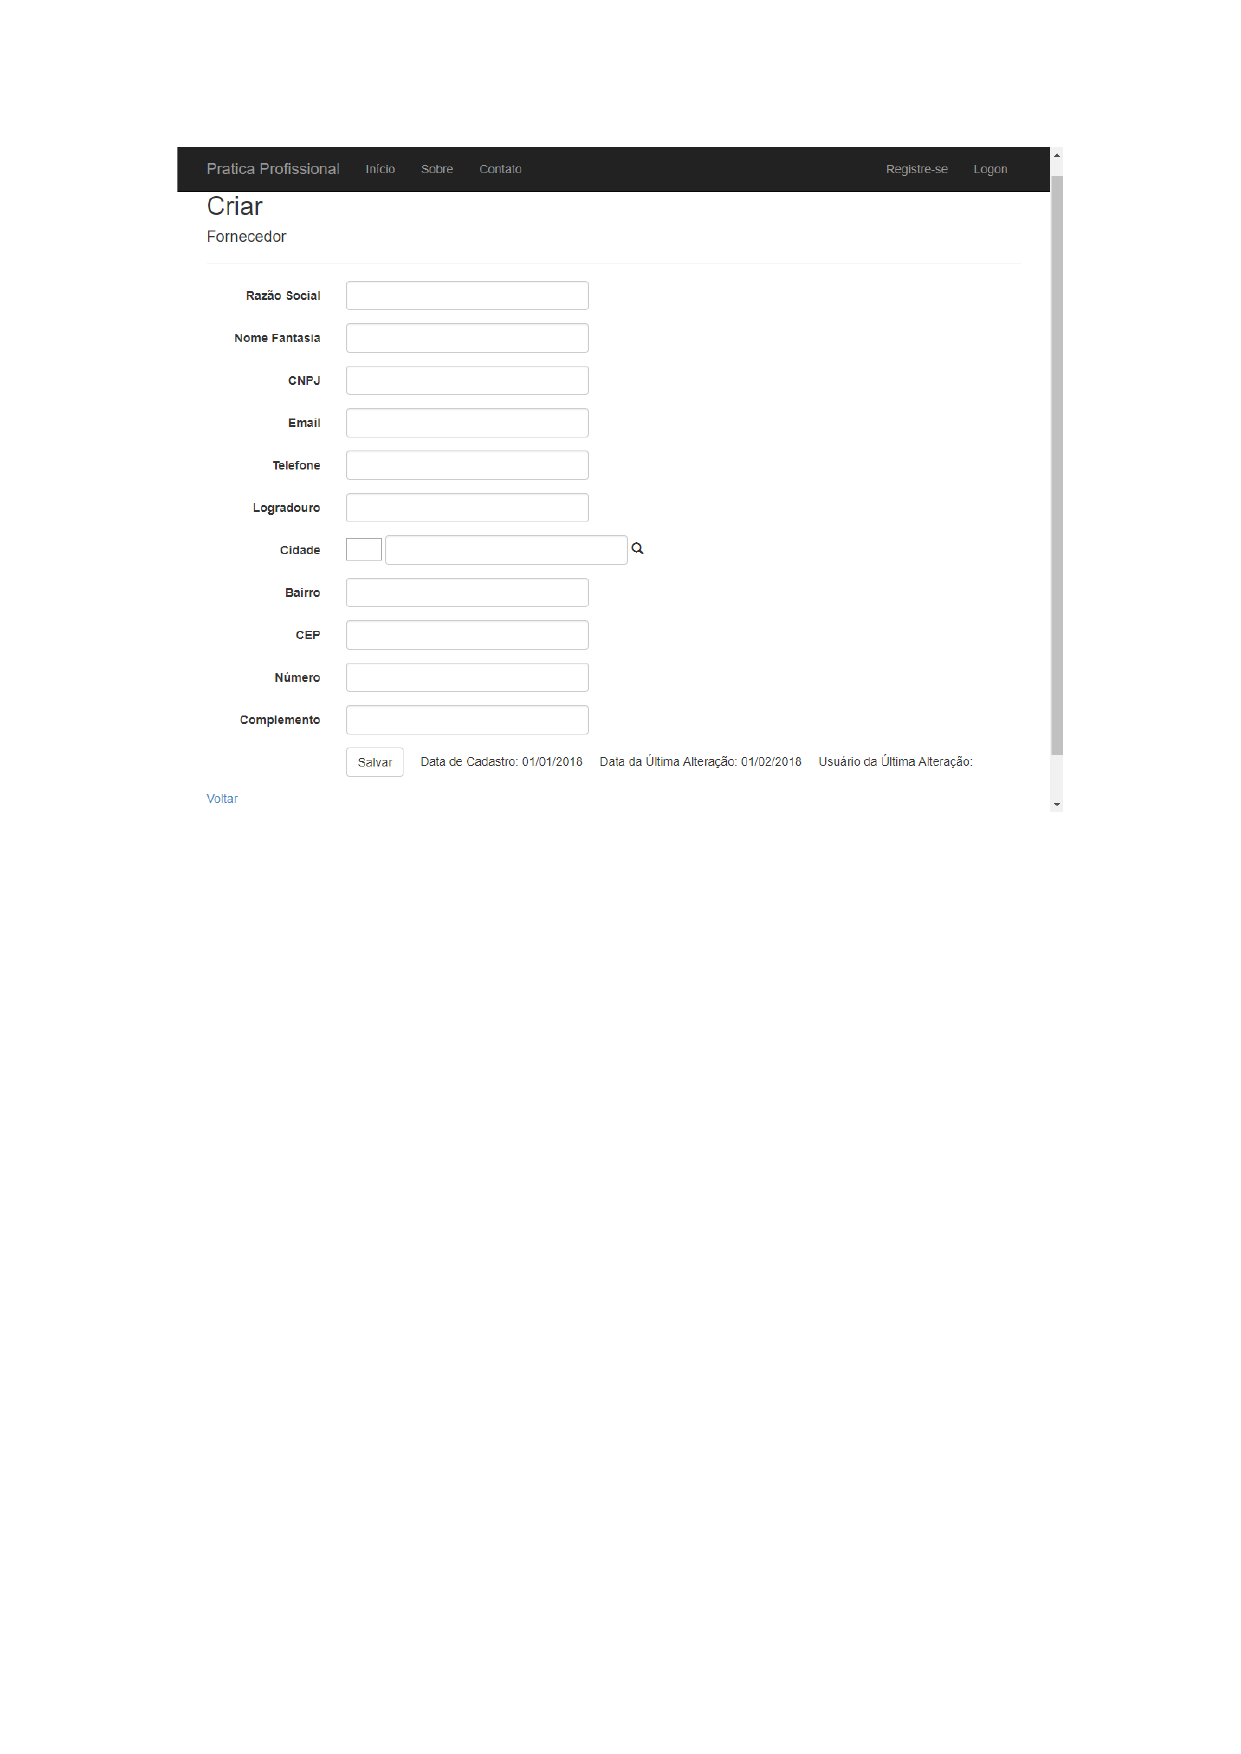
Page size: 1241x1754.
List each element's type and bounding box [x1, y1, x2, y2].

picture [177, 147, 1063, 812]
